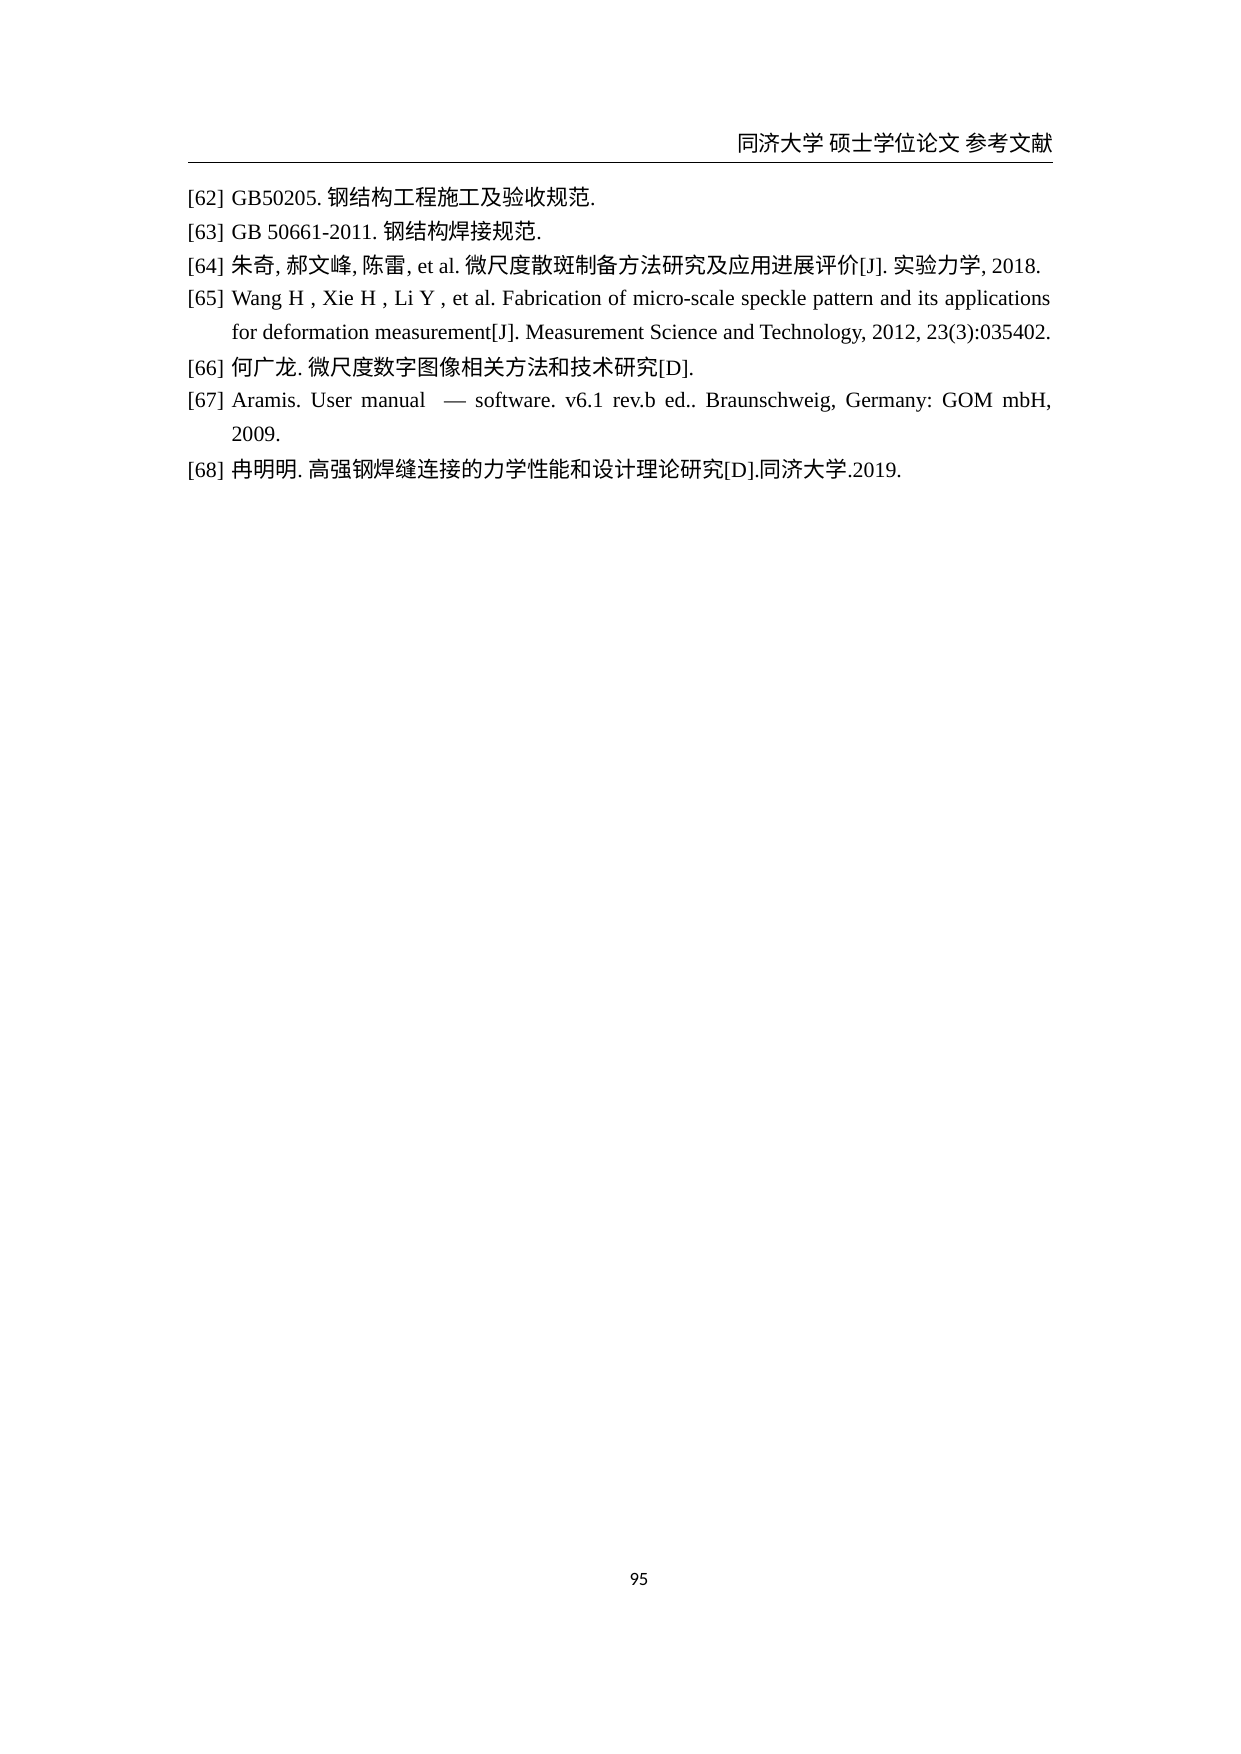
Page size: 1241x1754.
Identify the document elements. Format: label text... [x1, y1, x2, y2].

text GB50205. 钢结构工程施工及验收规范. [187, 179, 1053, 213]
text 何广龙. 微尺度数字图像相关方法和技术研究[D]. [187, 348, 1053, 382]
text GB 50661-2011. 钢结构焊接规范. [187, 213, 1053, 247]
text Wang H , Xie H , Li Y , et al. Fabrication of micro-scale speckle pattern and its applications for deformation measurement[J]. Measurement Science and Technology, 2012, 23(3):035402. [187, 281, 1053, 348]
text 冉明明. 高强钢焊缝连接的力学性能和设计理论研究[D].同济大学.2019. [187, 450, 1053, 484]
text 朱奇, 郝文峰, 陈雷, et al. 微尺度散斑制备方法研究及应用进展评价[J]. 实验力学, 2018. [187, 247, 1053, 281]
text Aramis. User manual — software. v6.1 rev.b ed.. Braunschweig, Germany: GOM mbH, 2009. [187, 382, 1053, 450]
